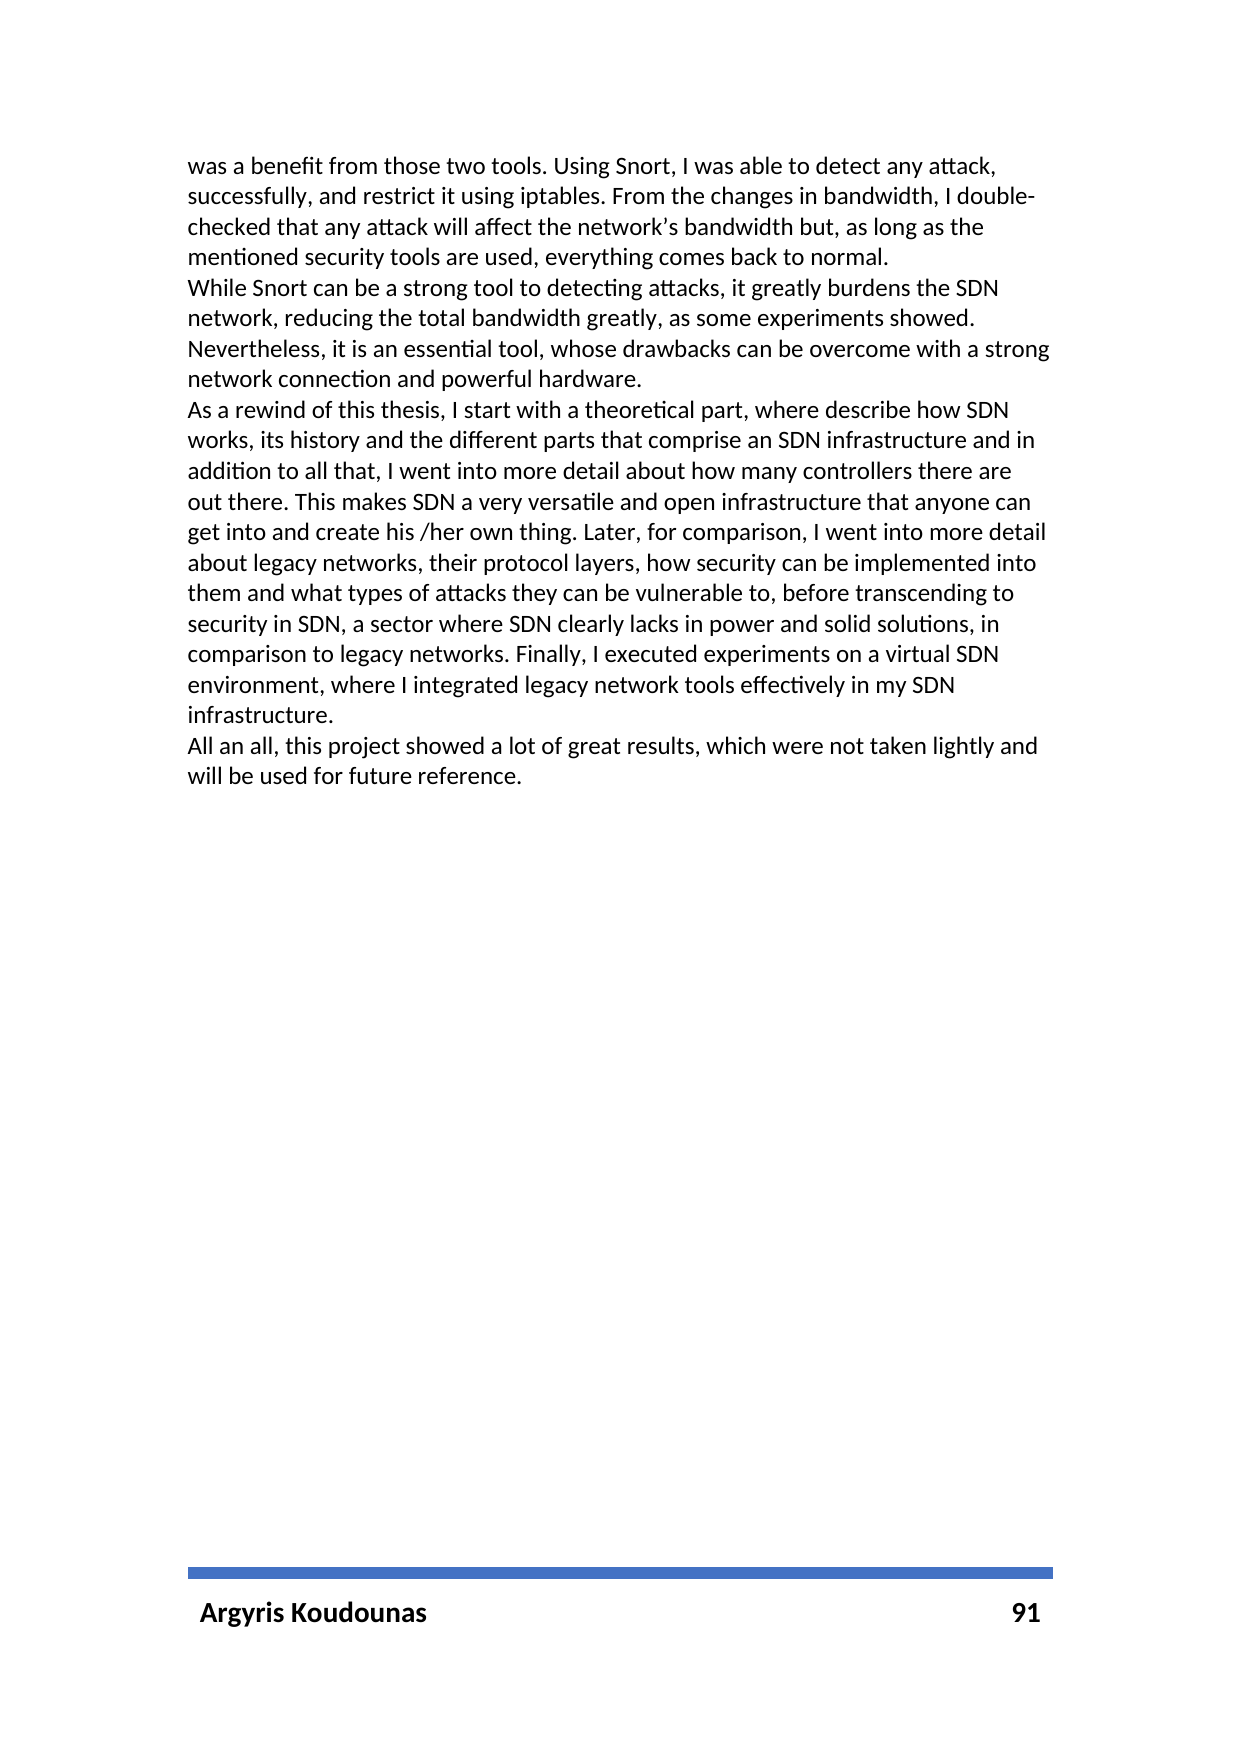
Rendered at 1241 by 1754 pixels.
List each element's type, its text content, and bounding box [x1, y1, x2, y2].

text As a rewind of this thesis, I start with a theoretical part, where describe how SDN works, its history and the different parts that comprise an SDN infrastructure and in addition to all that, I went into more detail about how many controllers there are out there. This makes SDN a very versatile and open infrastructure that anyone can get into and create his /her own thing. Later, for comparison, I went into more detail about legacy networks, their protocol layers, how security can be implemented into them and what types of attacks they can be vulnerable to, before transcending to security in SDN, a sector where SDN clearly lacks in power and solid solutions, in comparison to legacy networks. Finally, I executed experiments on a virtual SDN environment, where I integrated legacy network tools effectively in my SDN infrastructure. [187, 394, 1053, 730]
text Nevertheless, it is an essential tool, whose drawbacks can be overcome with a strong network connection and powerful hardware. [187, 333, 1053, 394]
text While Snort can be a strong tool to detecting attacks, it greatly burdens the SDN network, reducing the total bandwidth greatly, as some experiments showed. [187, 272, 1053, 333]
text All an all, this project showed a lot of great results, which were not taken lightly and will be used for future reference. [187, 730, 1053, 791]
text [187, 150, 1053, 272]
